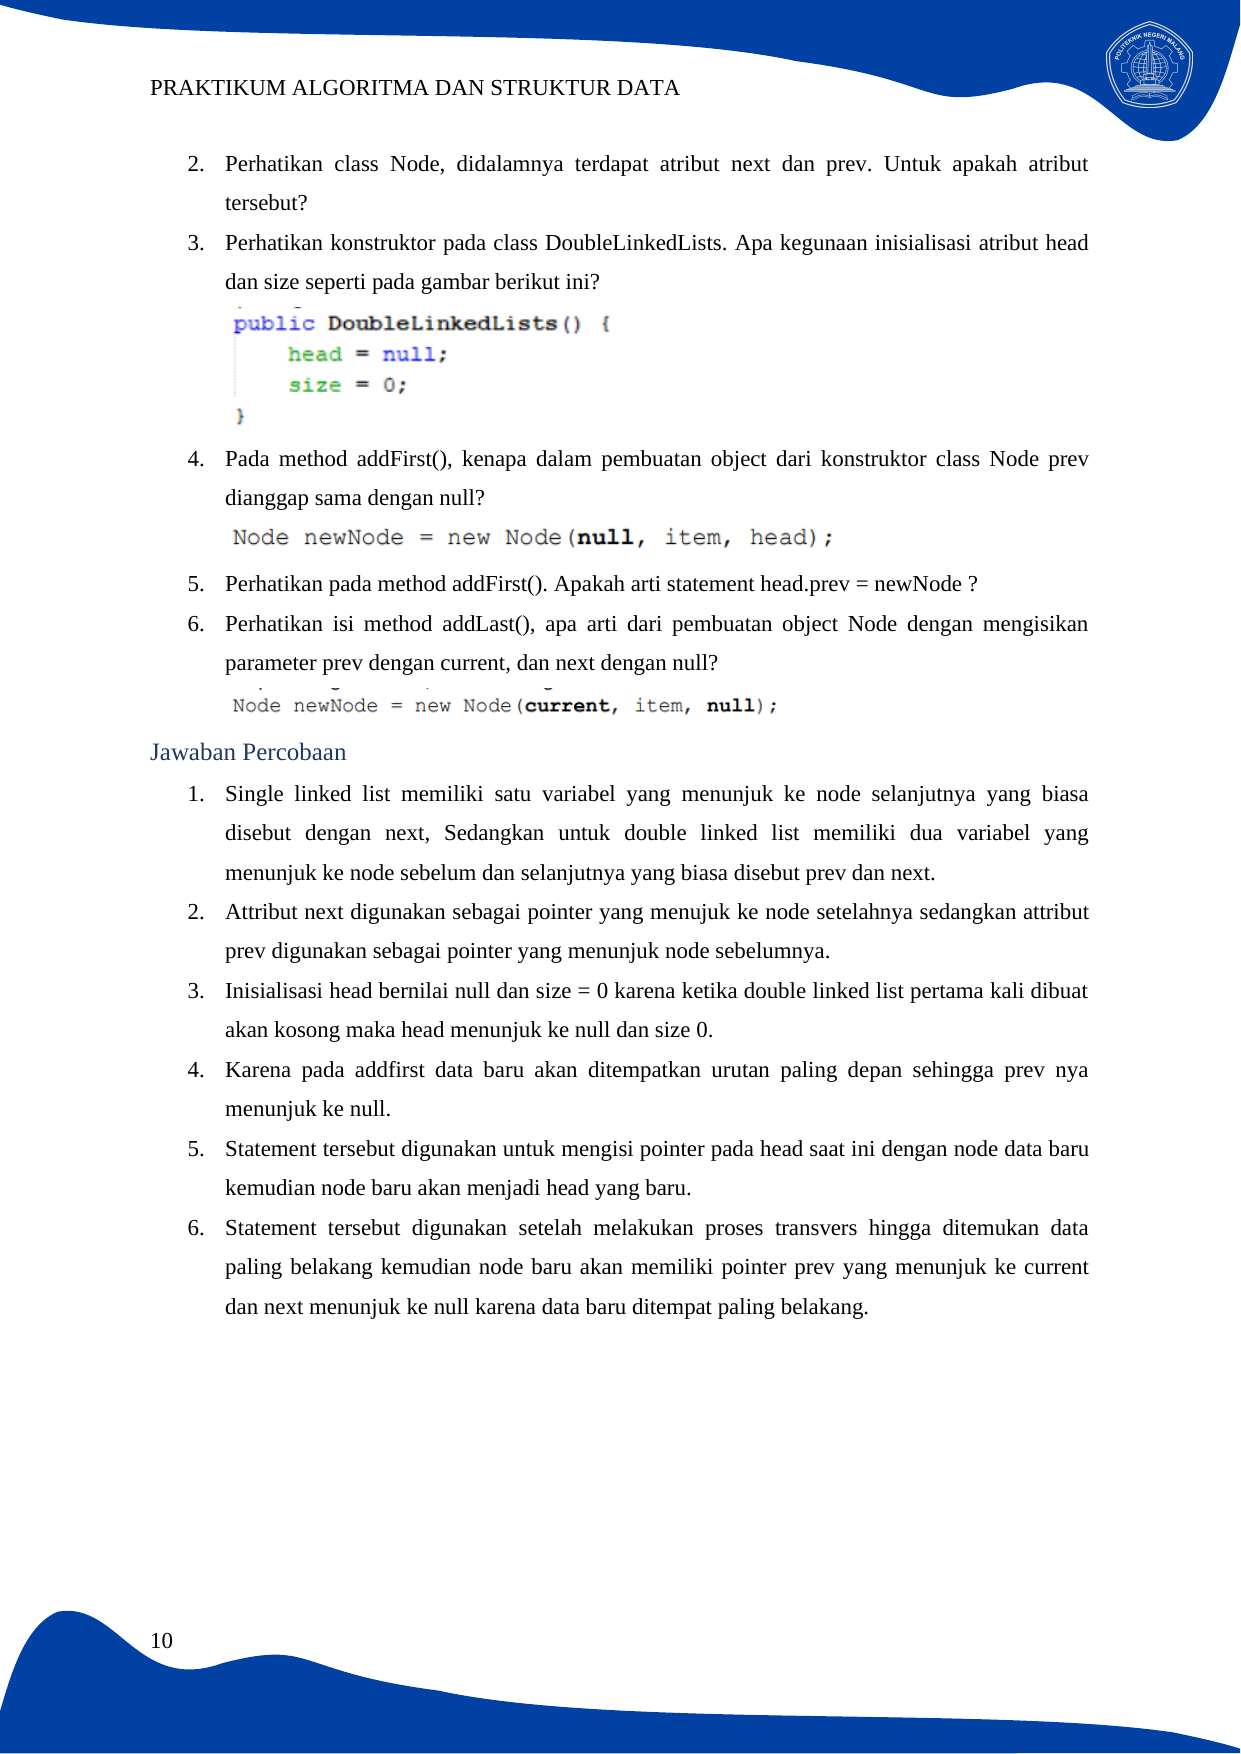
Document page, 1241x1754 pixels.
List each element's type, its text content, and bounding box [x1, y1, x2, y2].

list Inisialisasi head bernilai null dan size = 0 karena ketika double linked list pertama kali dibuat akan kosong maka head menunjuk ke null dan size 0. [187, 977, 1090, 1043]
list Pada method addFirst(), kenapa dalam pembuatan object dari konstruktor class Node prev dianggap sama dengan null? [187, 445, 1090, 511]
list Perhatikan konstruktor pada class DoubleLinkedLists. Apa kegunaan inisialisasi atribut head dan size seperti pada gambar berikut ini? [187, 229, 1090, 295]
list Statement tersebut digunakan untuk mengisi pointer pada head saat ini dengan node data baru kemudian node baru akan menjadi head yang baru. [187, 1135, 1090, 1201]
list Perhatikan pada method addFirst(). Apakah arti statement head.prev = newNode ? [187, 570, 1090, 597]
list Perhatikan class Node, didalamnya terdapat atribut next dan prev. Untuk apakah atribut tersebut? [187, 150, 1090, 216]
picture [225, 523, 856, 558]
list Single linked list memiliki satu variabel yang menunjuk ke node selanjutnya yang biasa disebut dengan next, Sedangkan untuk double linked list memiliki dua variabel yang menunjuk ke node sebelum dan selanjutnya yang biasa disebut prev dan next. [187, 780, 1090, 885]
picture [225, 688, 787, 720]
picture [225, 307, 628, 432]
subtitle Jawaban Percobaan [150, 737, 1090, 765]
list Attribut next digunakan sebagai pointer yang menujuk ke node setelahnya sedangkan attribut prev digunakan sebagai pointer yang menunjuk node sebelumnya. [187, 898, 1090, 964]
list Karena pada addfirst data baru akan ditempatkan urutan paling depan sehingga prev nya menunjuk ke null. [187, 1056, 1090, 1122]
list Statement tersebut digunakan setelah melakukan proses transvers hingga ditemukan data paling belakang kemudian node baru akan memiliki pointer prev yang menunjuk ke current dan next menunjuk ke null karena data baru ditempat paling belakang. [187, 1214, 1090, 1319]
list Perhatikan isi method addLast(), apa arti dari pembuatan object Node dengan mengisikan parameter prev dengan current, dan next dengan null? [187, 610, 1090, 676]
